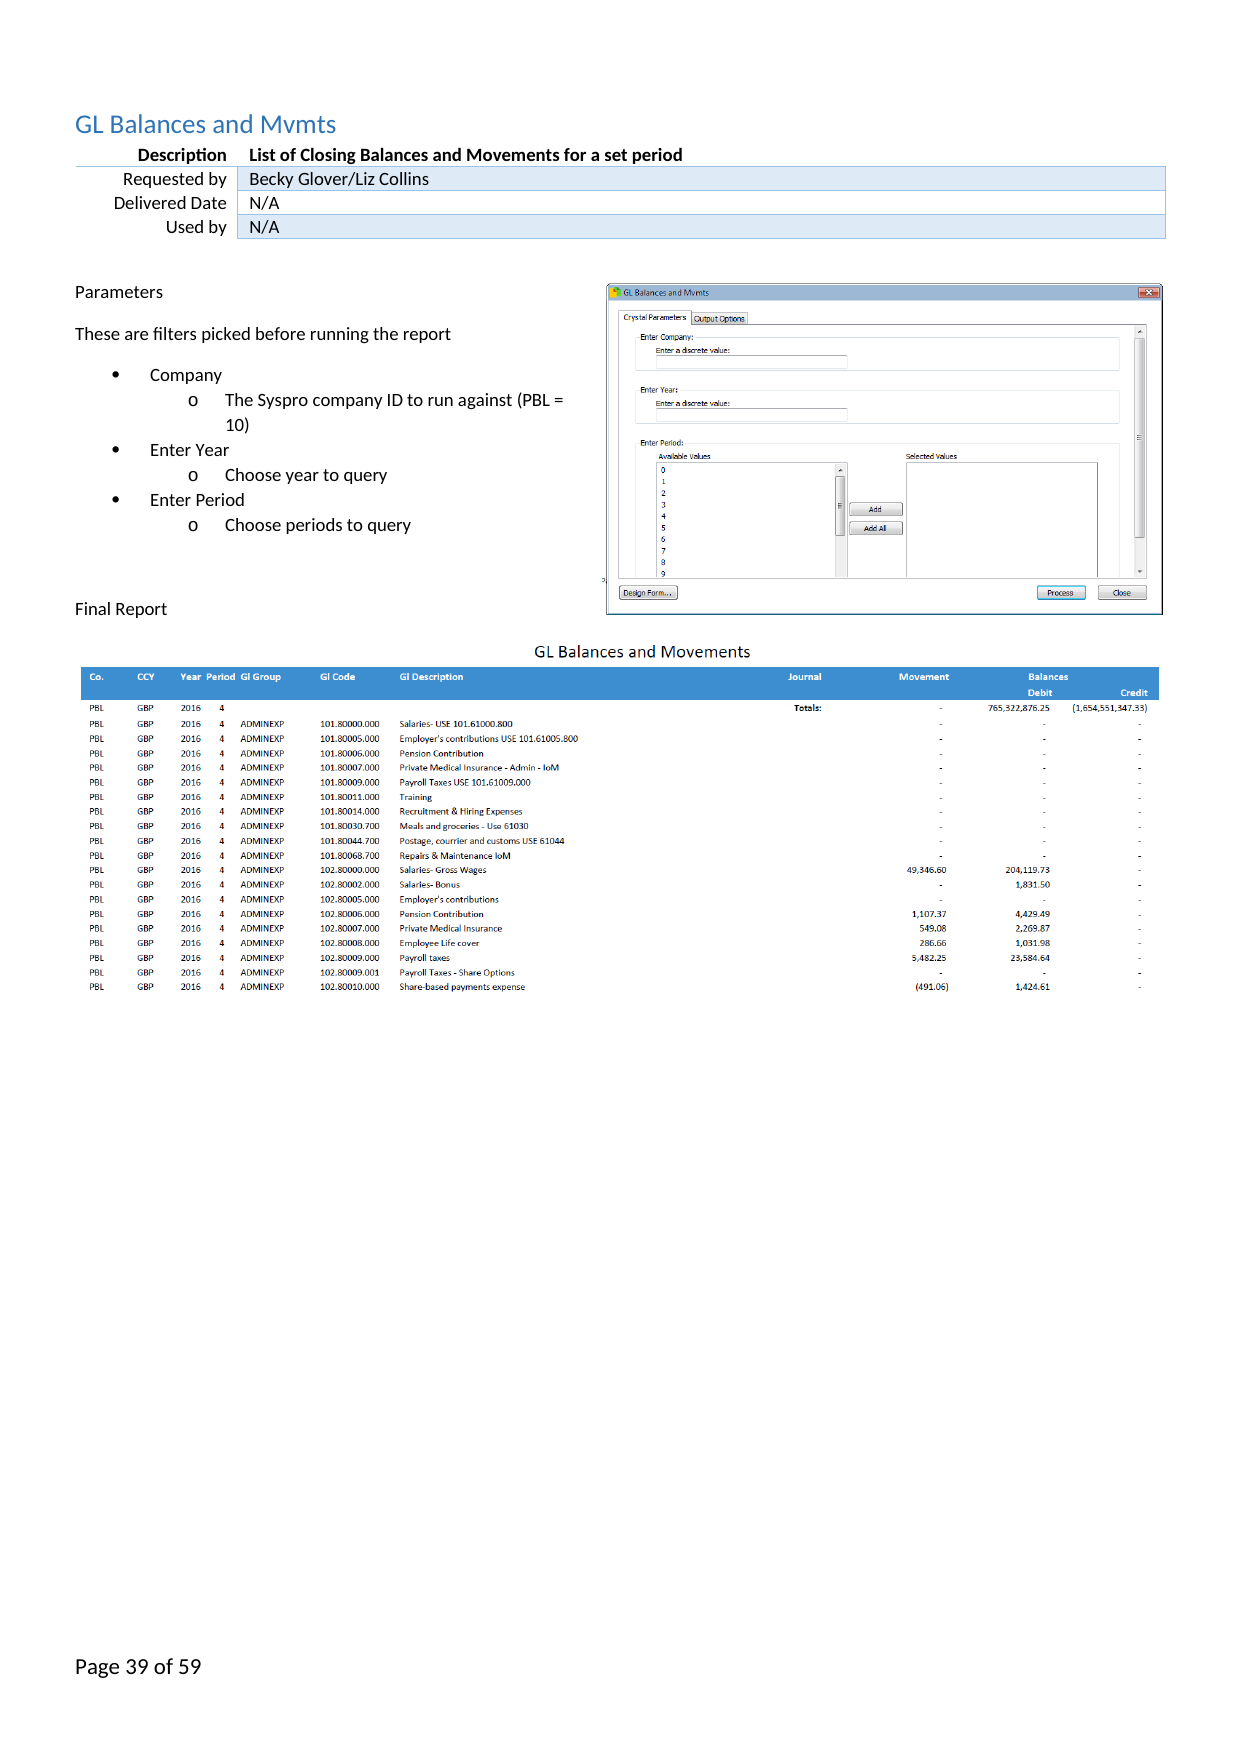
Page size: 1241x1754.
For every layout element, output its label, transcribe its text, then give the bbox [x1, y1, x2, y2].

table_header List of Closing Balances and Movements for a set period [238, 143, 1165, 166]
text Final Report [75, 597, 1165, 620]
table_cell Requested by [76, 167, 237, 190]
list Choose year to query [187, 463, 602, 487]
table_cell Becky Glover/Liz Collins [238, 167, 1165, 190]
table_cell N/A [238, 191, 1165, 214]
table_cell Used by [76, 214, 237, 238]
list Enter Year [112, 438, 602, 461]
table_cell N/A [238, 215, 1165, 238]
table_header Description [76, 143, 238, 166]
list Choose periods to query [187, 513, 602, 537]
picture [75, 638, 1166, 992]
text These are filters picked before running the report [75, 322, 602, 345]
text Parameters [75, 280, 1165, 303]
list The Syspro company ID to run against (PBL = 10) [187, 388, 602, 436]
subtitle GL Balances and Mvmts [75, 108, 1165, 141]
table_cell Delivered Date [76, 190, 237, 214]
list Company [112, 363, 602, 386]
list Enter Period [112, 488, 602, 511]
picture [602, 281, 1166, 617]
